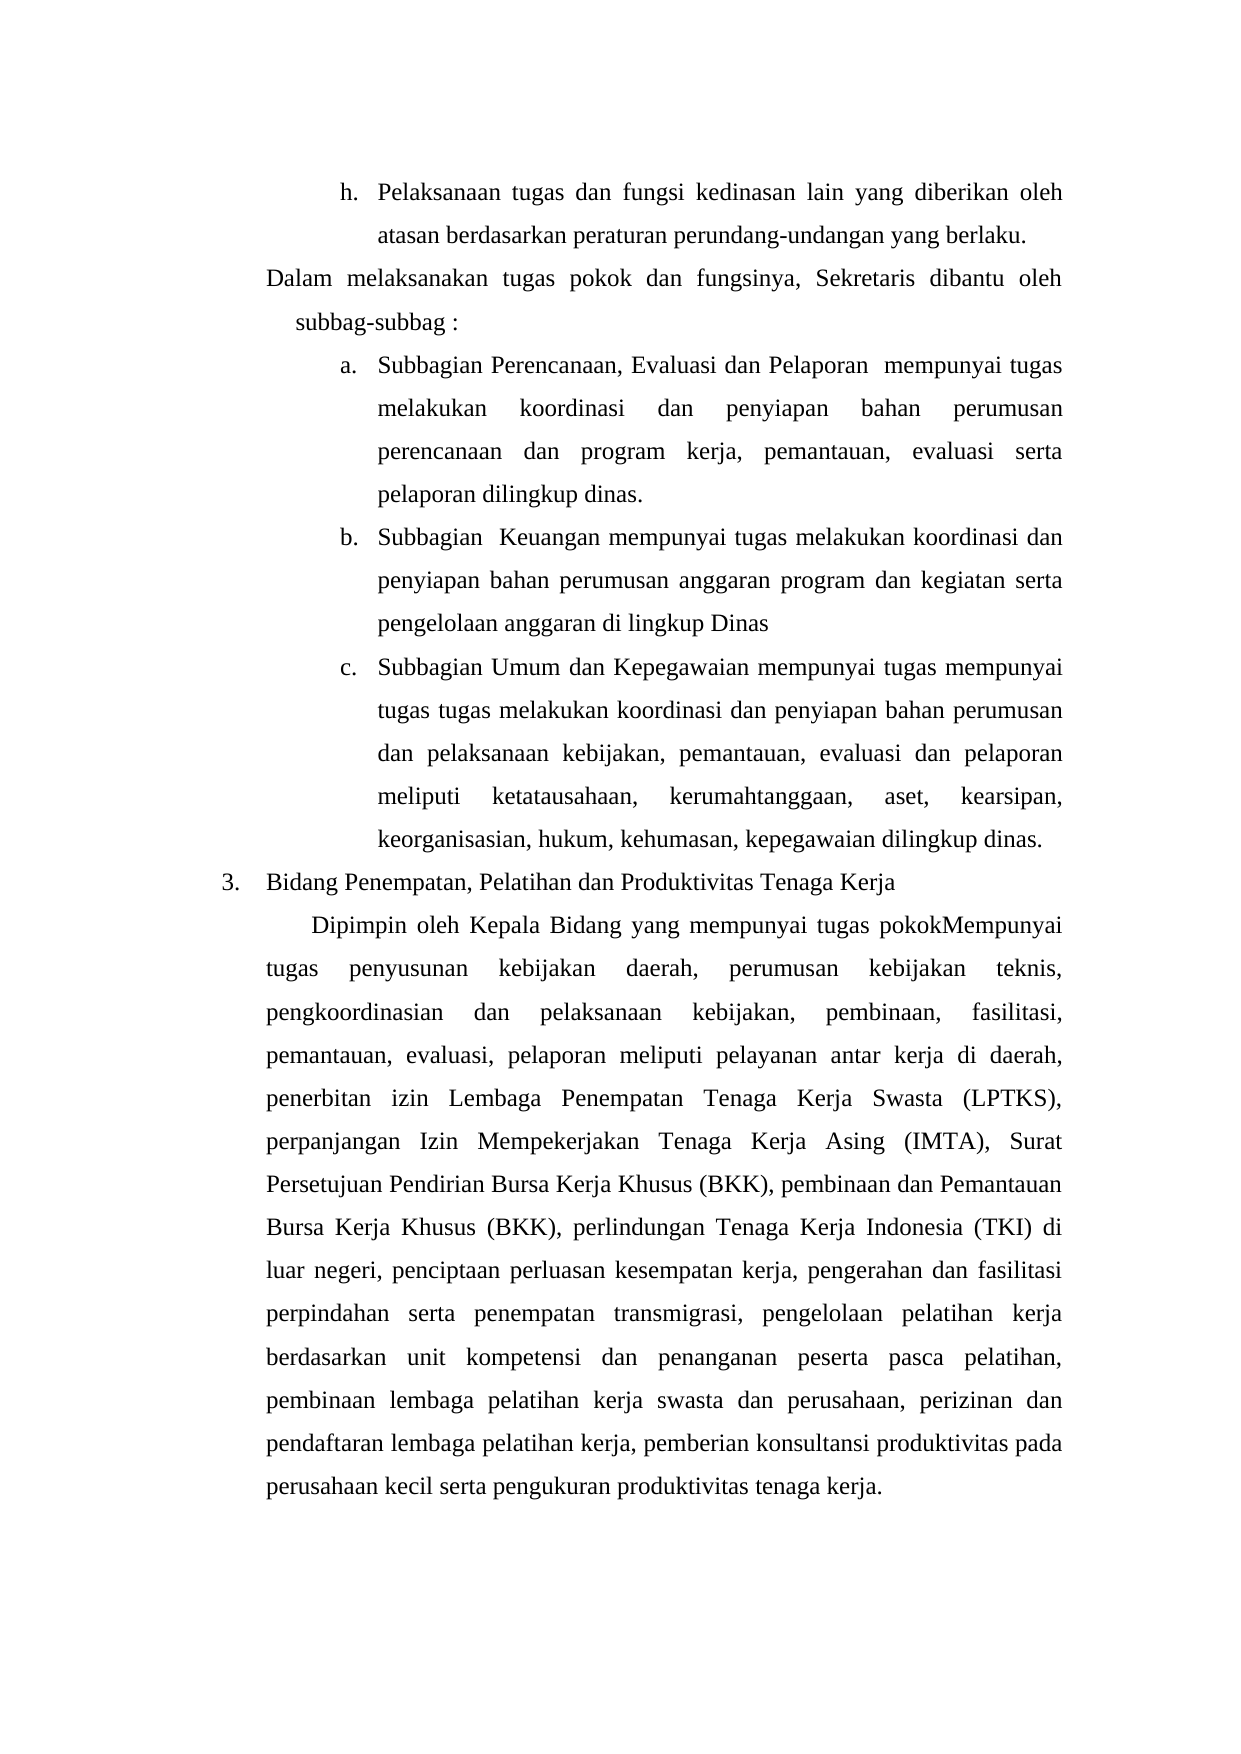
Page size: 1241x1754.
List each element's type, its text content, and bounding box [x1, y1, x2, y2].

list Pelaksanaan tugas dan fungsi kedinasan lain yang diberikan oleh atasan berdasarkan peraturan perundang-undangan yang berlaku. [340, 177, 1063, 249]
list Subbagian Umum dan Kepegawaian mempunyai tugas mempunyai tugas tugas melakukan koordinasi dan penyiapan bahan perumusan dan pelaksanaan kebijakan, pemantauan, evaluasi dan pelaporan meliputi ketatausahaan, kerumahtanggaan, aset, kearsipan, keorganisasian, hukum, kehumasan, kepegawaian dilingkup dinas. [340, 652, 1063, 853]
list Bidang Penempatan, Pelatihan dan Produktivitas Tenaga Kerja [221, 867, 1063, 896]
list Subbagian Perencanaan, Evaluasi dan Pelaporan mempunyai tugas melakukan koordinasi dan penyiapan bahan perumusan perencanaan dan program kerja, pemantauan, evaluasi serta pelaporan dilingkup dinas. [340, 350, 1063, 508]
list Subbagian Keuangan mempunyai tugas melakukan koordinasi dan penyiapan bahan perumusan anggaran program dan kegiatan serta pengelolaan anggaran di lingkup Dinas [340, 522, 1063, 637]
list Dipimpin oleh Kepala Bidang yang mempunyai tugas pokokMempunyai tugas penyusunan kebijakan daerah, perumusan kebijakan teknis, pengkoordinasian dan pelaksanaan kebijakan, pembinaan, fasilitasi, pemantauan, evaluasi, pelaporan meliputi pelayanan antar kerja di daerah, penerbitan izin Lembaga Penempatan Tenaga Kerja Swasta (LPTKS), perpanjangan Izin Mempekerjakan Tenaga Kerja Asing (IMTA), Surat Persetujuan Pendirian Bursa Kerja Khusus (BKK), pembinaan dan Pemantauan Bursa Kerja Khusus (BKK), perlindungan Tenaga Kerja Indonesia (TKI) di luar negeri, penciptaan perluasan kesempatan kerja, pengerahan dan fasilitasi perpindahan serta penempatan transmigrasi, pengelolaan pelatihan kerja berdasarkan unit kompetensi dan penanganan peserta pasca pelatihan, pembinaan lembaga pelatihan kerja swasta dan perusahaan, perizinan dan pendaftaran lembaga pelatihan kerja, pemberian konsultansi produktivitas pada perusahaan kecil serta pengukuran produktivitas tenaga kerja. [266, 910, 1063, 1500]
list Dalam melaksanakan tugas pokok dan fungsinya, Sekretaris dibantu oleh subbag-subbag : [266, 263, 1063, 335]
